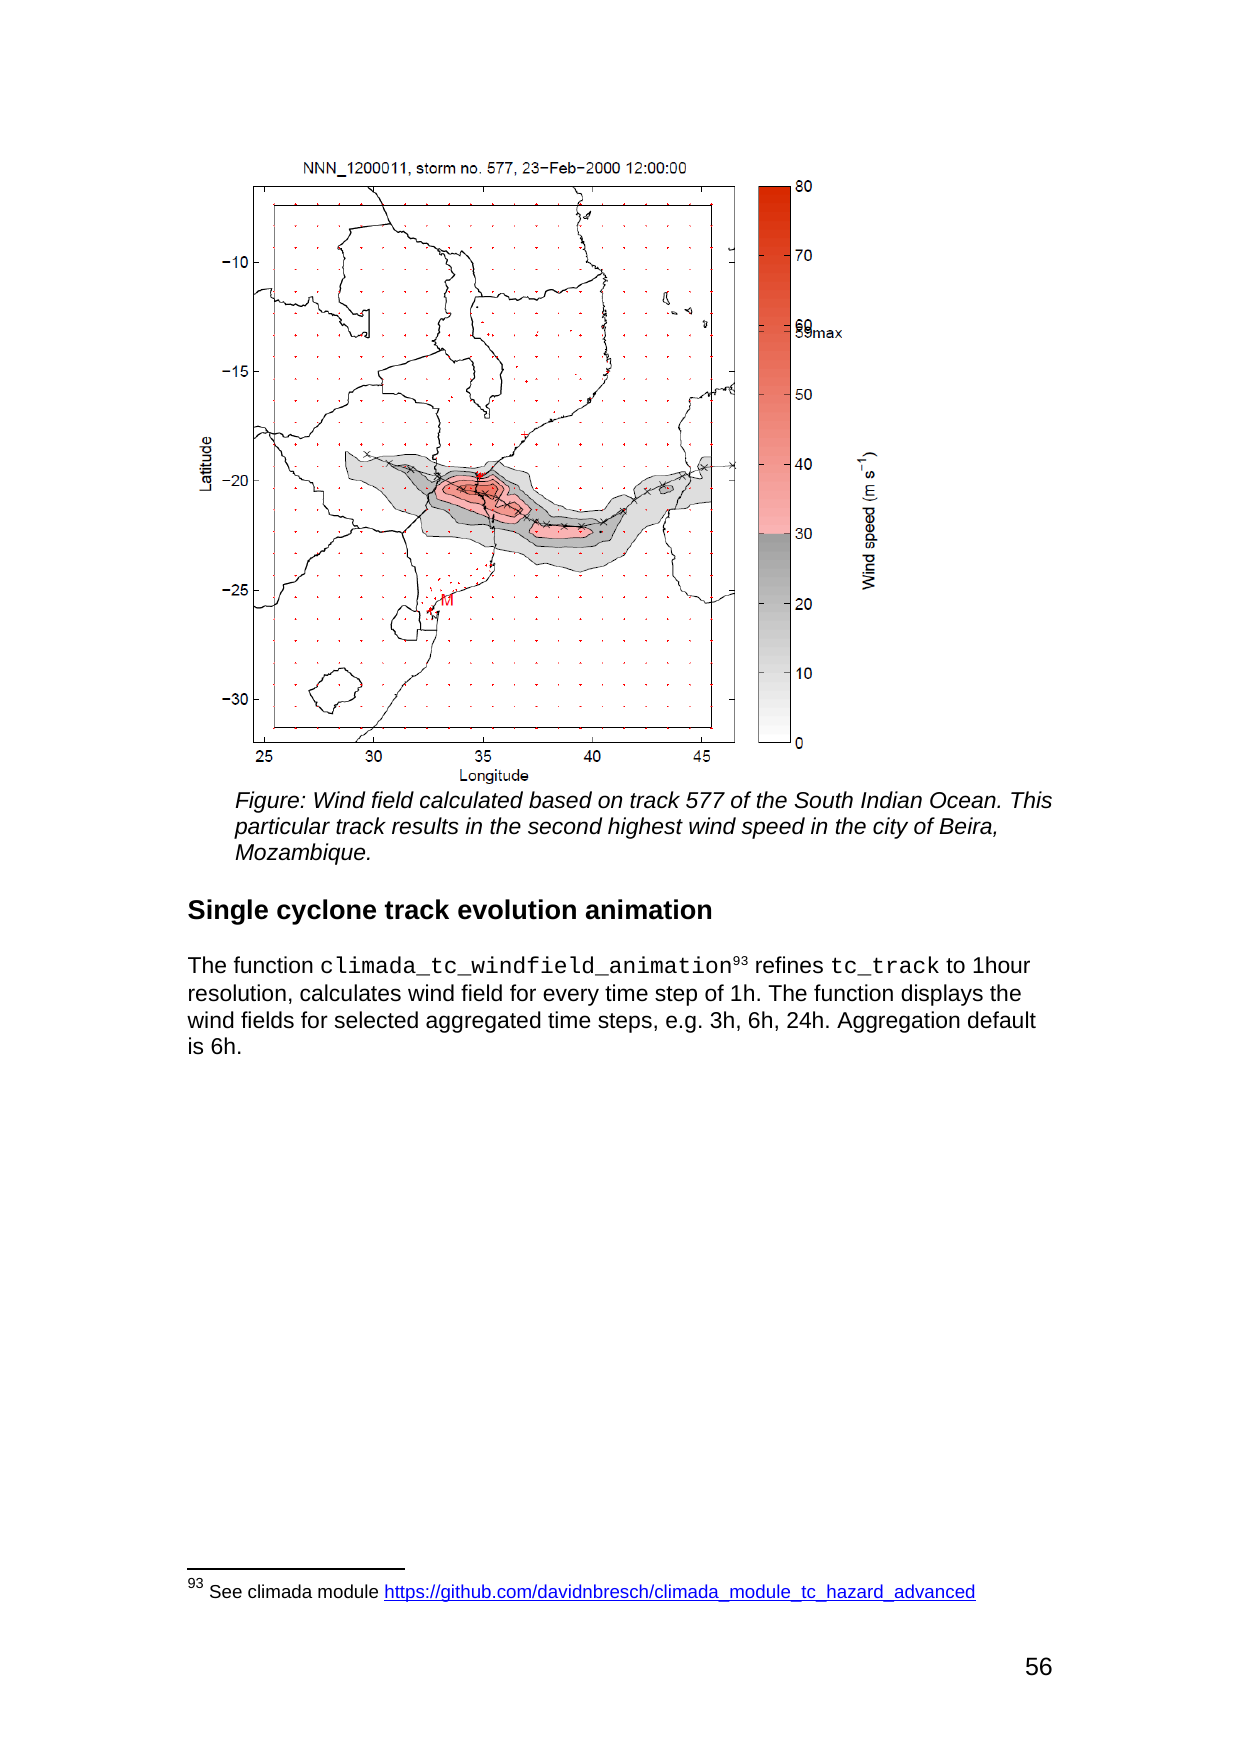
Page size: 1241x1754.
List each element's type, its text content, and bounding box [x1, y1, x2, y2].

subtitle Single cyclone track evolution animation [187, 894, 1053, 926]
text Figure: Wind field calculated based on track 577 of the South Indian Ocean. This particular track results in the second highest wind speed in the city of Beira, Mozambique. [235, 787, 1053, 866]
text The function climada_tc_windfield_animation refines tc_track to 1hour resolution, calculates wind field for every time step of 1h. The function displays the wind fields for selected aggregated time steps, e.g. 3h, 6h, 24h. Aggregation default is 6h. [187, 952, 1053, 1059]
